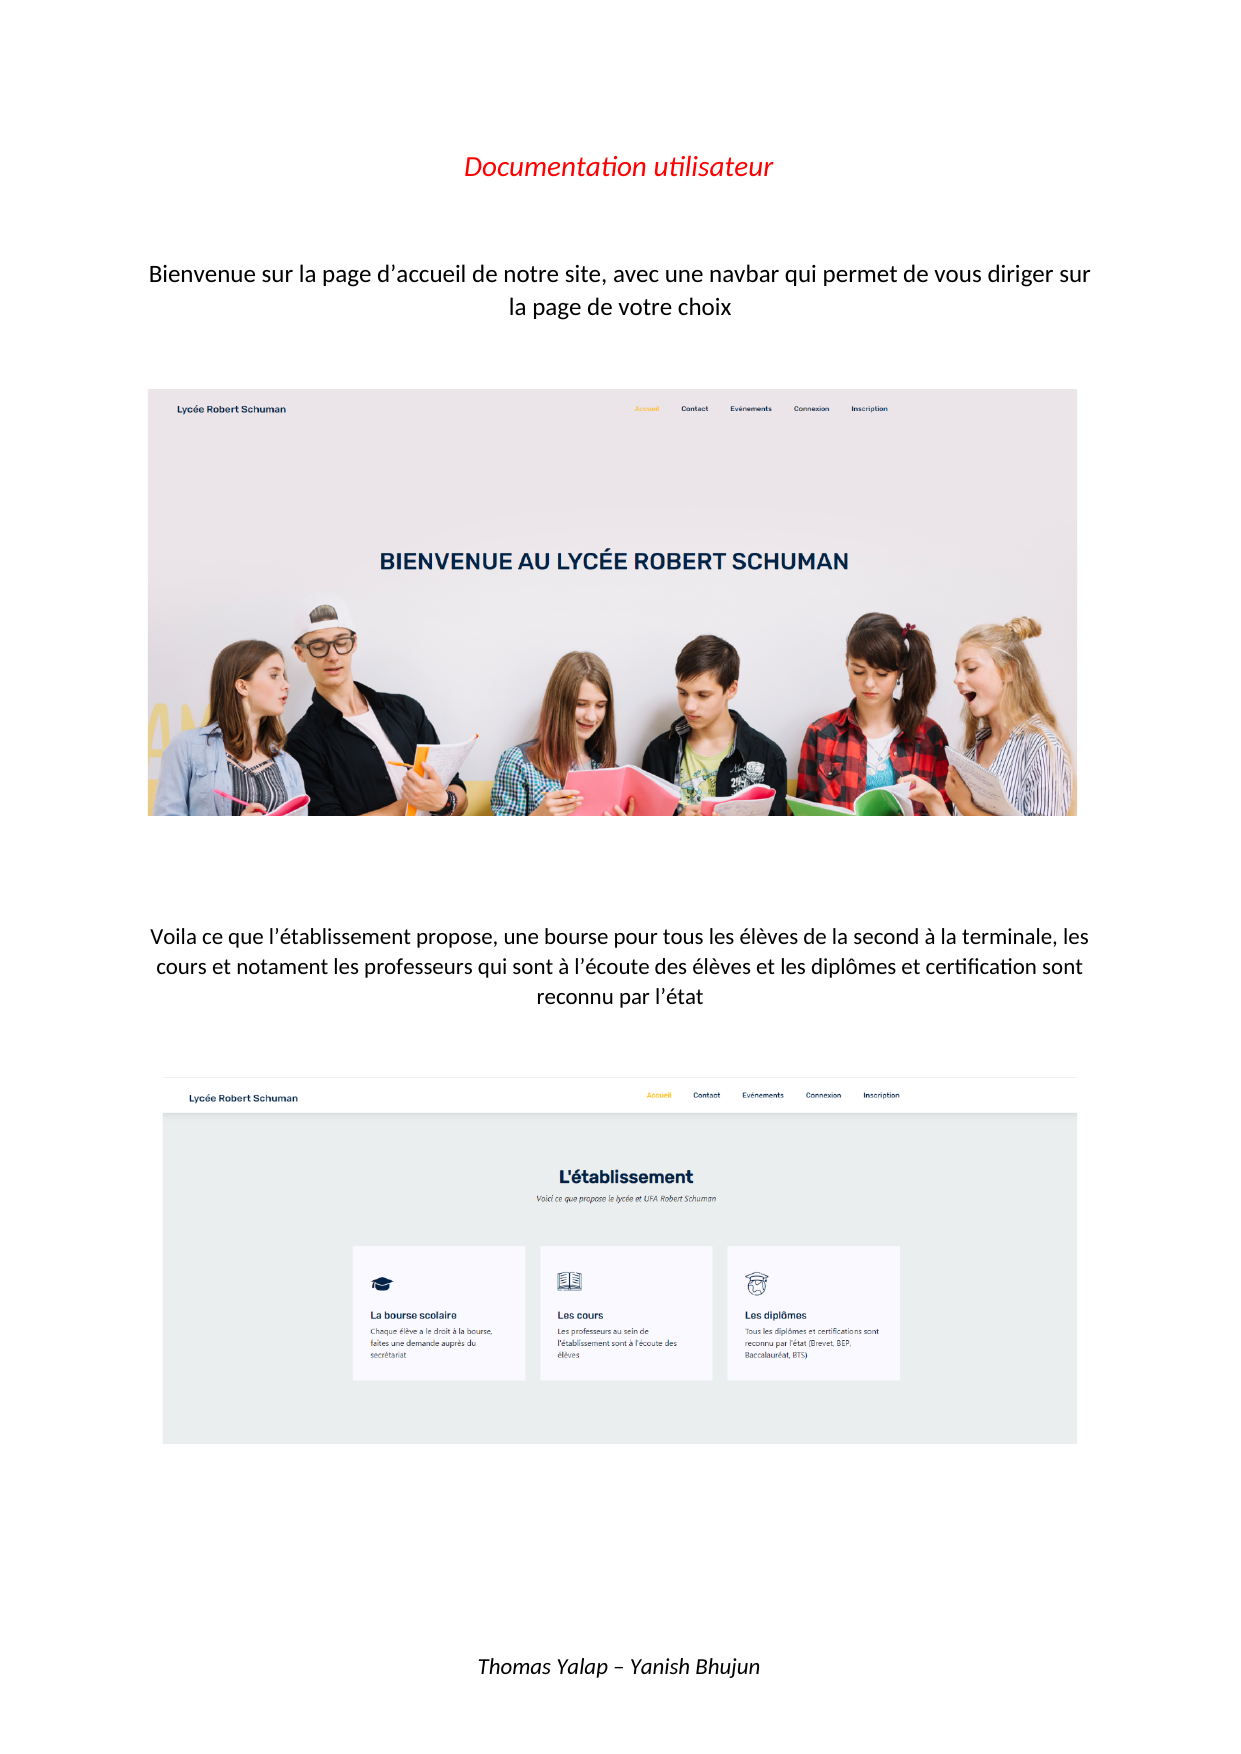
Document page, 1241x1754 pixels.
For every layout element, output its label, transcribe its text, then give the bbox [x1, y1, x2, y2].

text Voila ce que l’établissement propose, une bourse pour tous les élèves de la second à la terminale, les cours et notament les professeurs qui sont à l’écoute des élèves et les diplômes et certification sont reconnu par l’état [148, 922, 1093, 1010]
picture [162, 1075, 1078, 1444]
text Bienvenue sur la page d’accueil de notre site, avec une navbar qui permet de vous diriger sur la page de votre choix [148, 258, 1093, 321]
text Documentation utilisateur [148, 148, 1093, 183]
picture [147, 389, 1078, 816]
